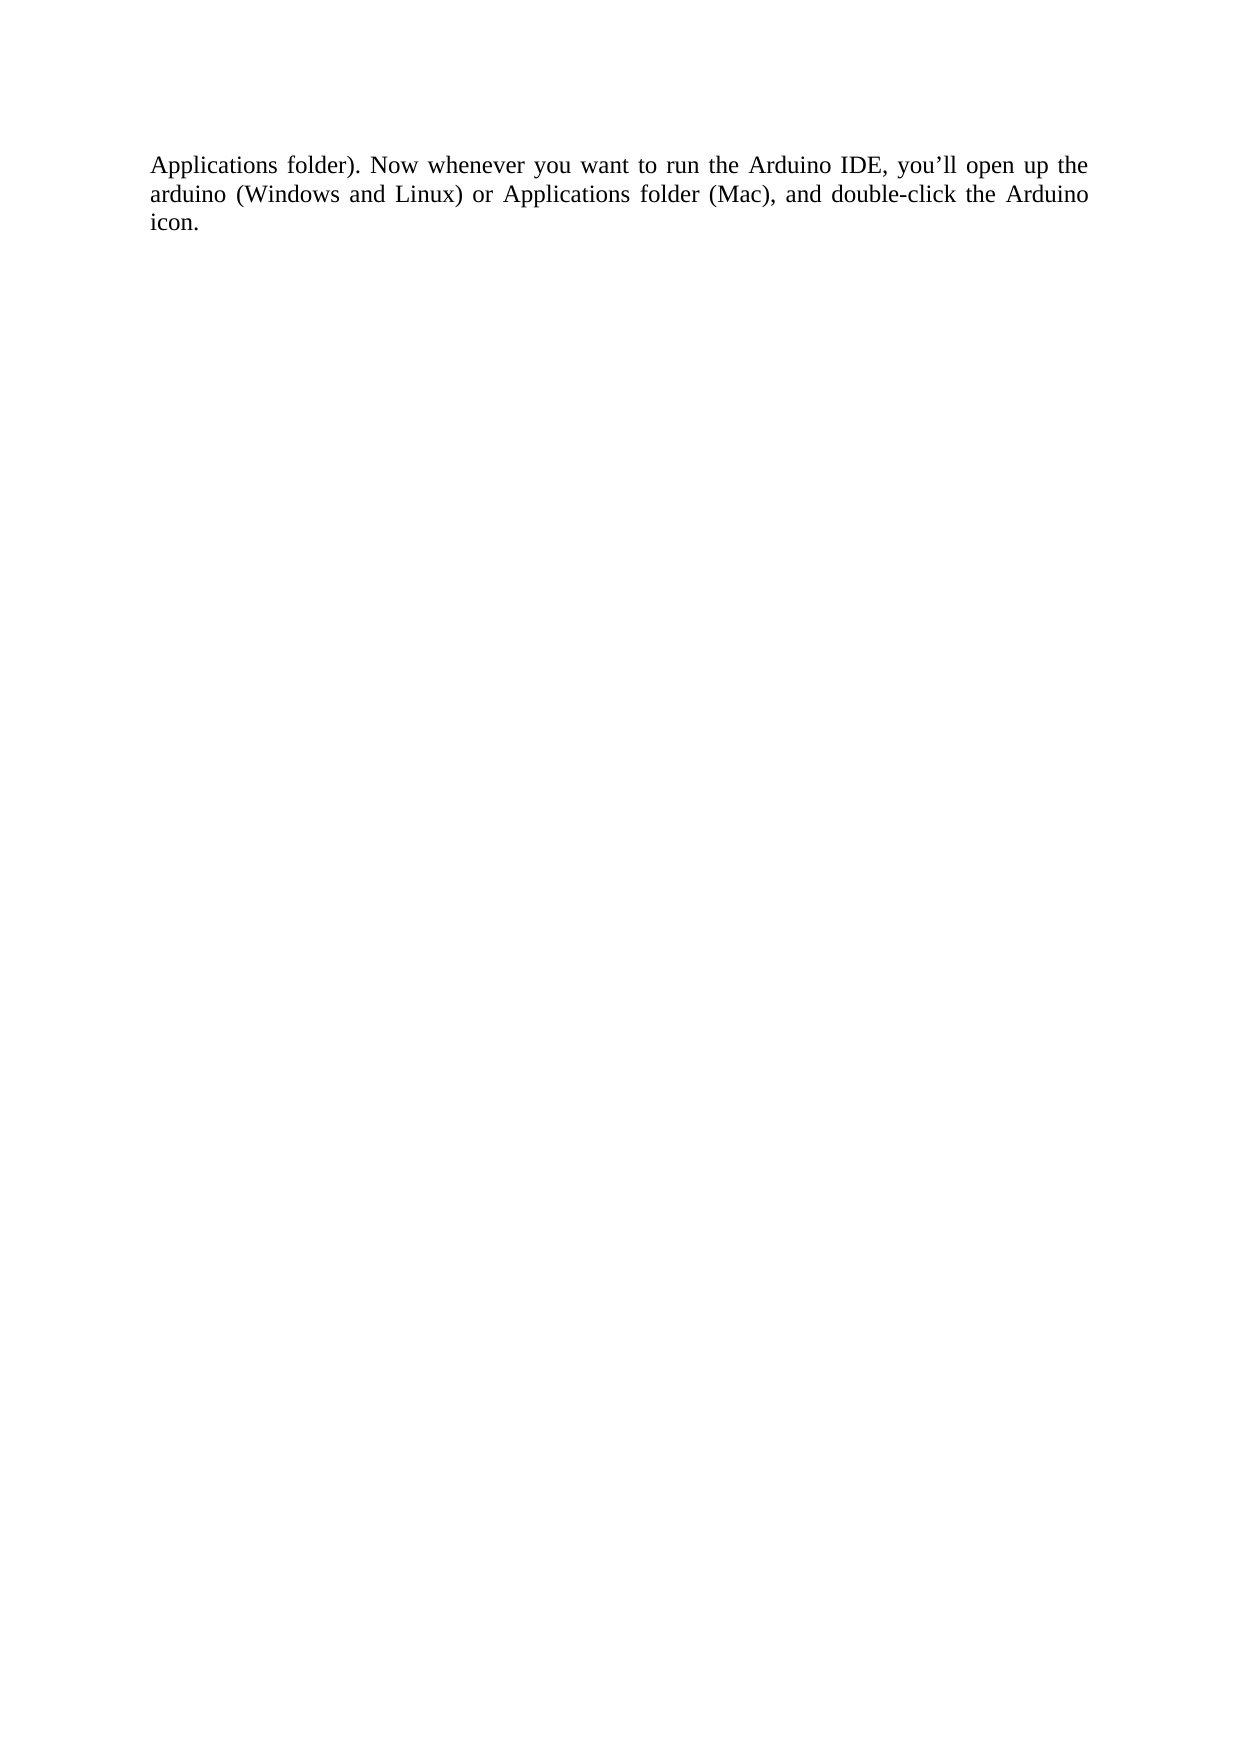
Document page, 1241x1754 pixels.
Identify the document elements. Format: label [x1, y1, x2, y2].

text [150, 150, 1090, 236]
